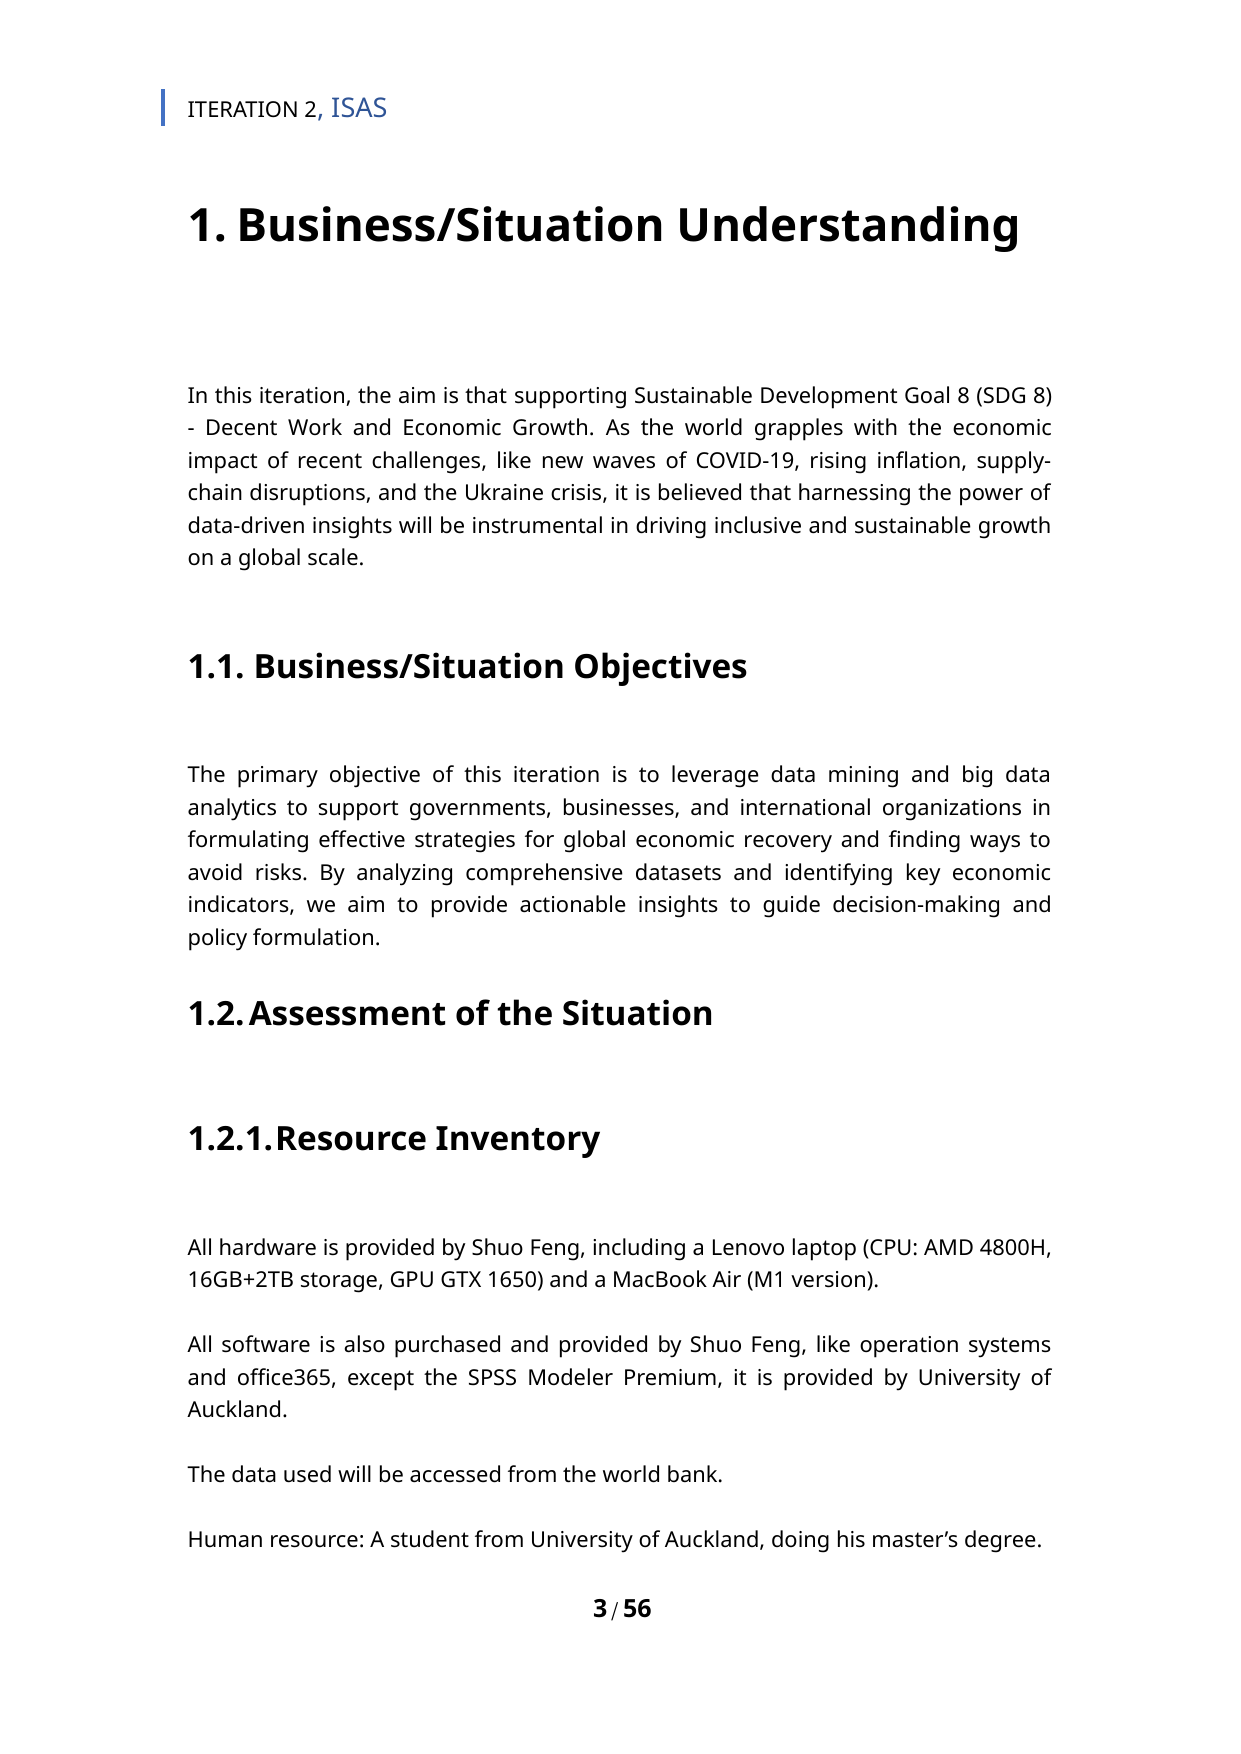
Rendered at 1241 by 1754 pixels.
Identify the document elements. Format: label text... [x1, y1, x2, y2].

subtitle 1.1. Business/Situation Objectives [187, 633, 1053, 698]
text Human resource: A student from University of Auckland, doing his master’s degree. [187, 1523, 1053, 1556]
text All software is also purchased and provided by Shuo Feng, like operation systems and office365, except the SPSS Modeler Premium, it is provided by University of Auckland. [187, 1328, 1053, 1426]
text All hardware is provided by Shuo Feng, including a Lenovo laptop (CPU: AMD 4800H, 16GB+2TB storage, GPU GTX 1650) and a MacBook Air (M1 version). [187, 1231, 1053, 1296]
subtitle Assessment of the Situation [187, 980, 1053, 1045]
text The data used will be accessed from the world bank. [187, 1458, 1053, 1491]
subtitle Resource Inventory [187, 1105, 1053, 1170]
text In this iteration, the aim is that supporting Sustainable Development Goal 8 (SDG 8) - Decent Work and Economic Growth. As the world grapples with the economic impact of recent challenges, like new waves of COVID-19, rising inflation, supply-chain disruptions, and the Ukraine crisis, it is believed that harnessing the power of data-driven insights will be instrumental in driving inclusive and sustainable growth on a global scale. [187, 378, 1053, 573]
subtitle Business/Situation Understanding [187, 191, 1053, 256]
text The primary objective of this iteration is to leverage data mining and big data analytics to support governments, businesses, and international organizations in formulating effective strategies for global economic recovery and finding ways to avoid risks. By analyzing comprehensive datasets and identifying key economic indicators, we aim to provide actionable insights to guide decision-making and policy formulation. [187, 758, 1053, 953]
